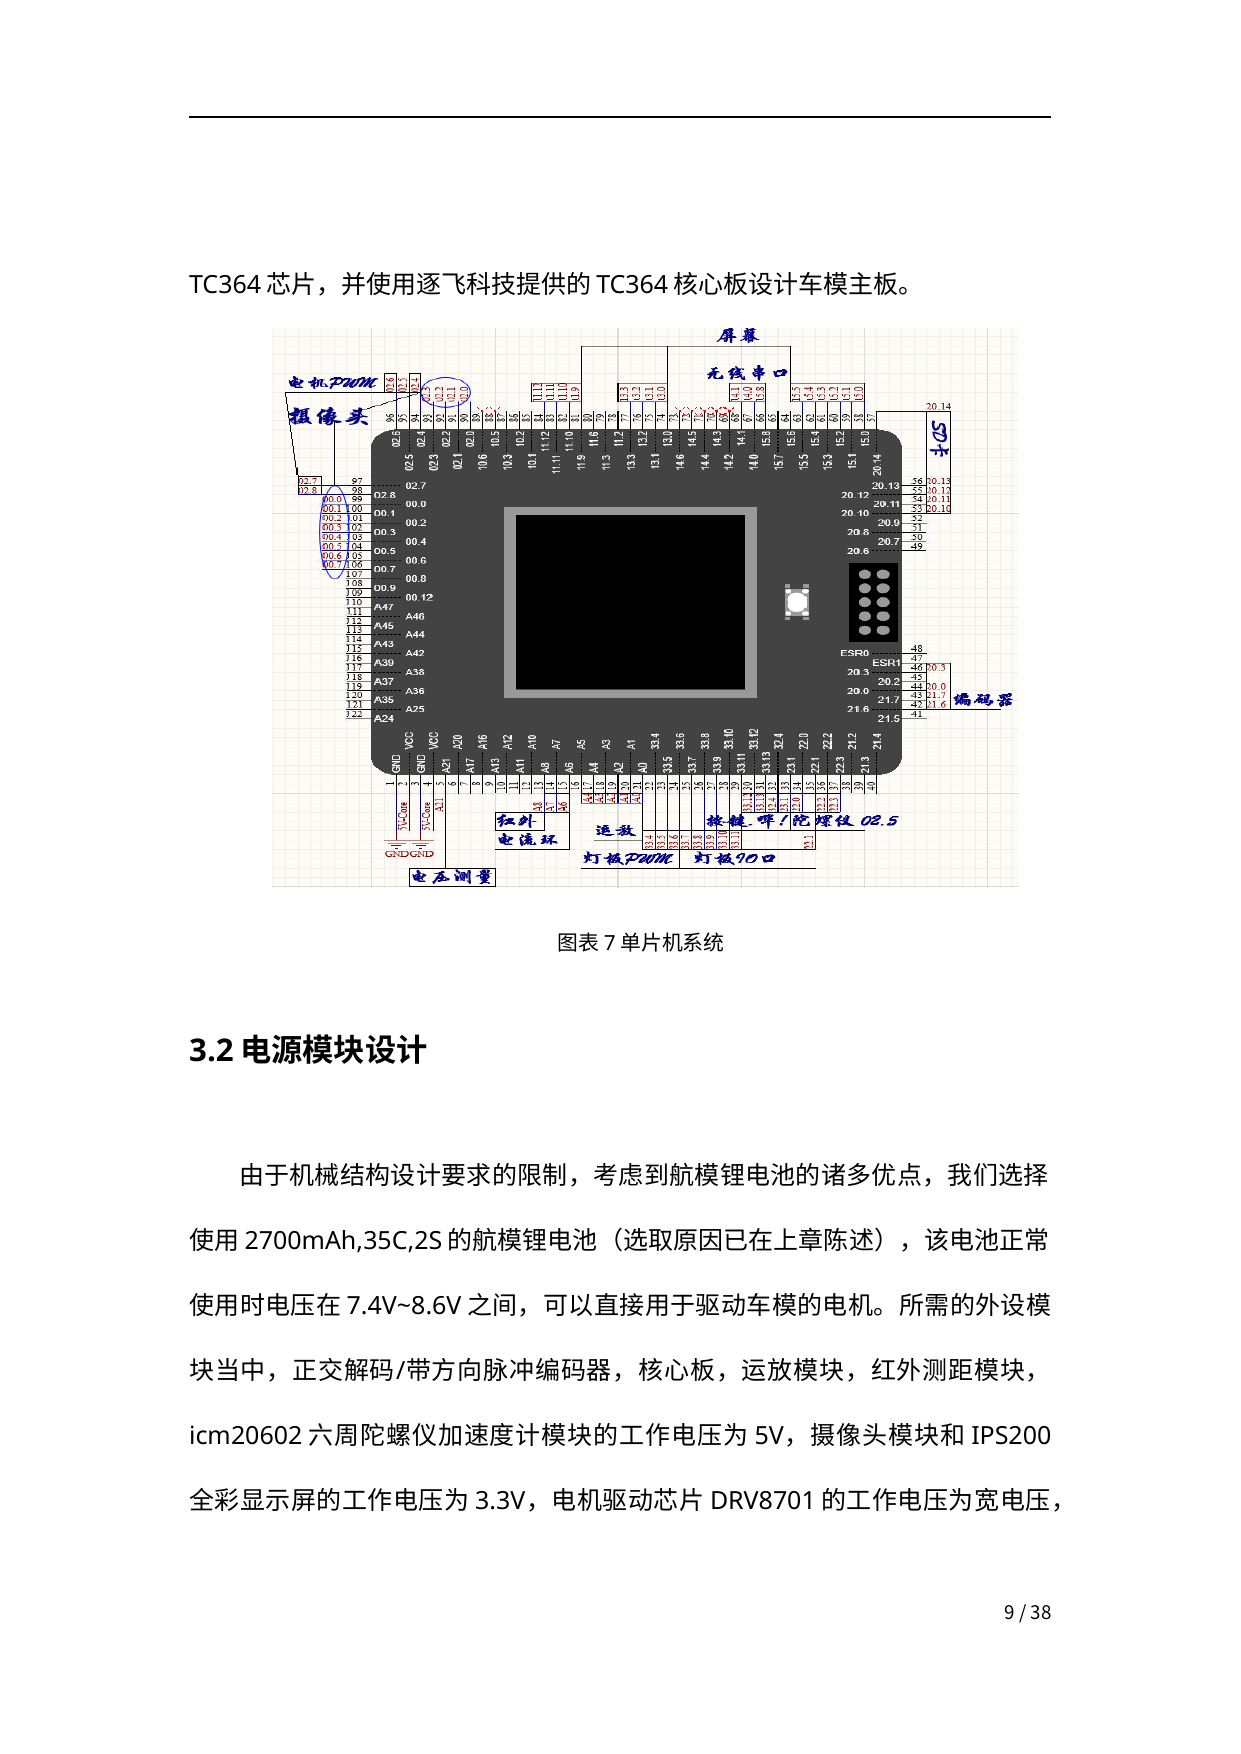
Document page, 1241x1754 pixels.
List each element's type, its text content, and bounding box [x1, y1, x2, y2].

text 图表 7 单片机系统 [189, 926, 1051, 958]
picture [271, 328, 1019, 888]
subtitle 3.2电源模块设计 [189, 1016, 1051, 1081]
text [189, 1141, 1051, 1531]
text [189, 251, 1051, 316]
